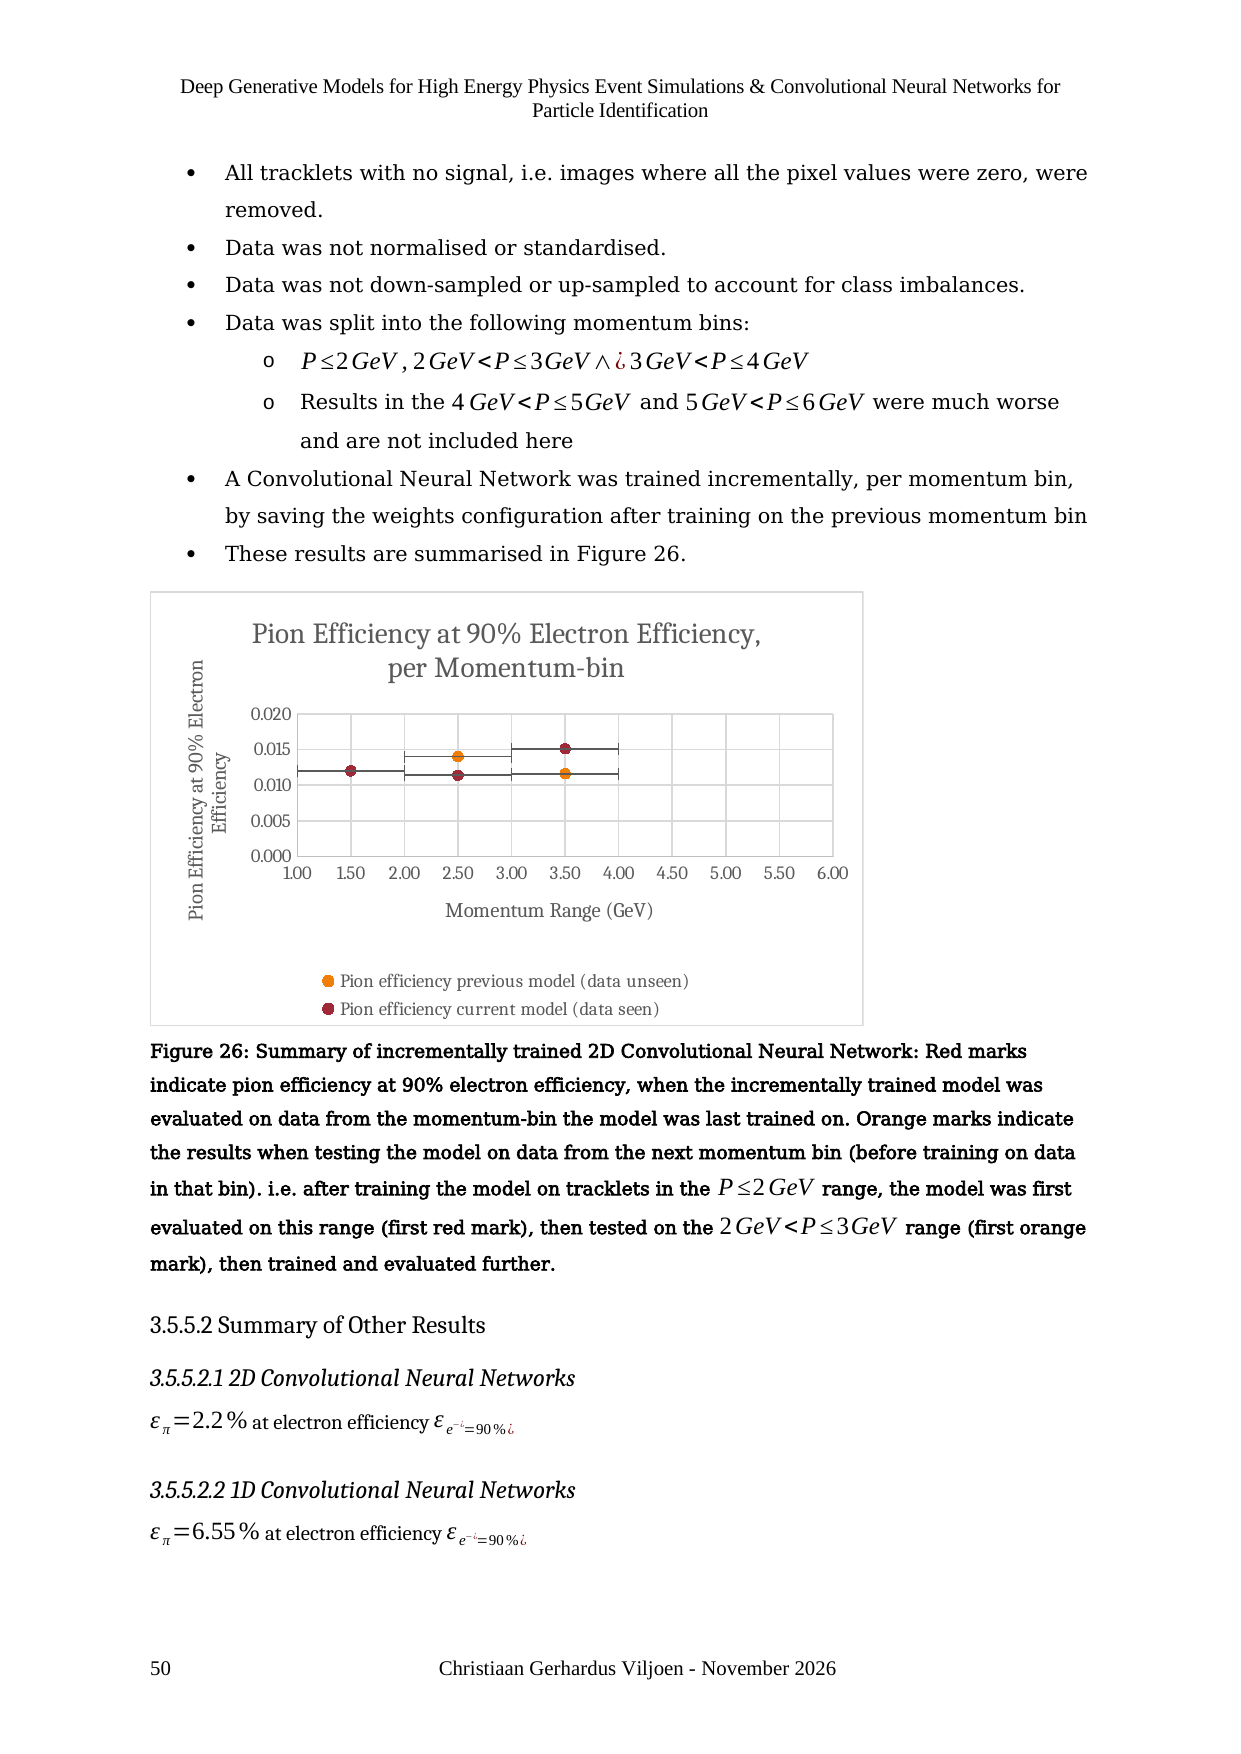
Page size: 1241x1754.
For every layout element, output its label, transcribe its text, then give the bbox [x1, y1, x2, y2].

list Data was split into the following momentum bins: [187, 310, 1090, 335]
text at electron efficiency [150, 1406, 1090, 1438]
list Data was not down-sampled or up-sampled to account for class imbalances. [187, 272, 1090, 297]
list Data was not normalised or standardised. [187, 234, 1090, 260]
list A Convolutional Neural Network was trained incrementally, per momentum bin, by saving the weights configuration after training on the previous momentum bin [187, 466, 1090, 528]
subtitle 1D Convolutional Neural Networks [150, 1476, 1090, 1504]
text at electron efficiency [150, 1517, 1090, 1550]
subtitle Summary of Other Results [150, 1311, 1090, 1339]
list Results in the and were much worse and are not included here [262, 388, 1090, 453]
list All tracklets with no signal, i.e. images where all the pixel values were zero, were removed. [187, 159, 1090, 222]
subtitle 2D Convolutional Neural Networks [150, 1364, 1090, 1393]
